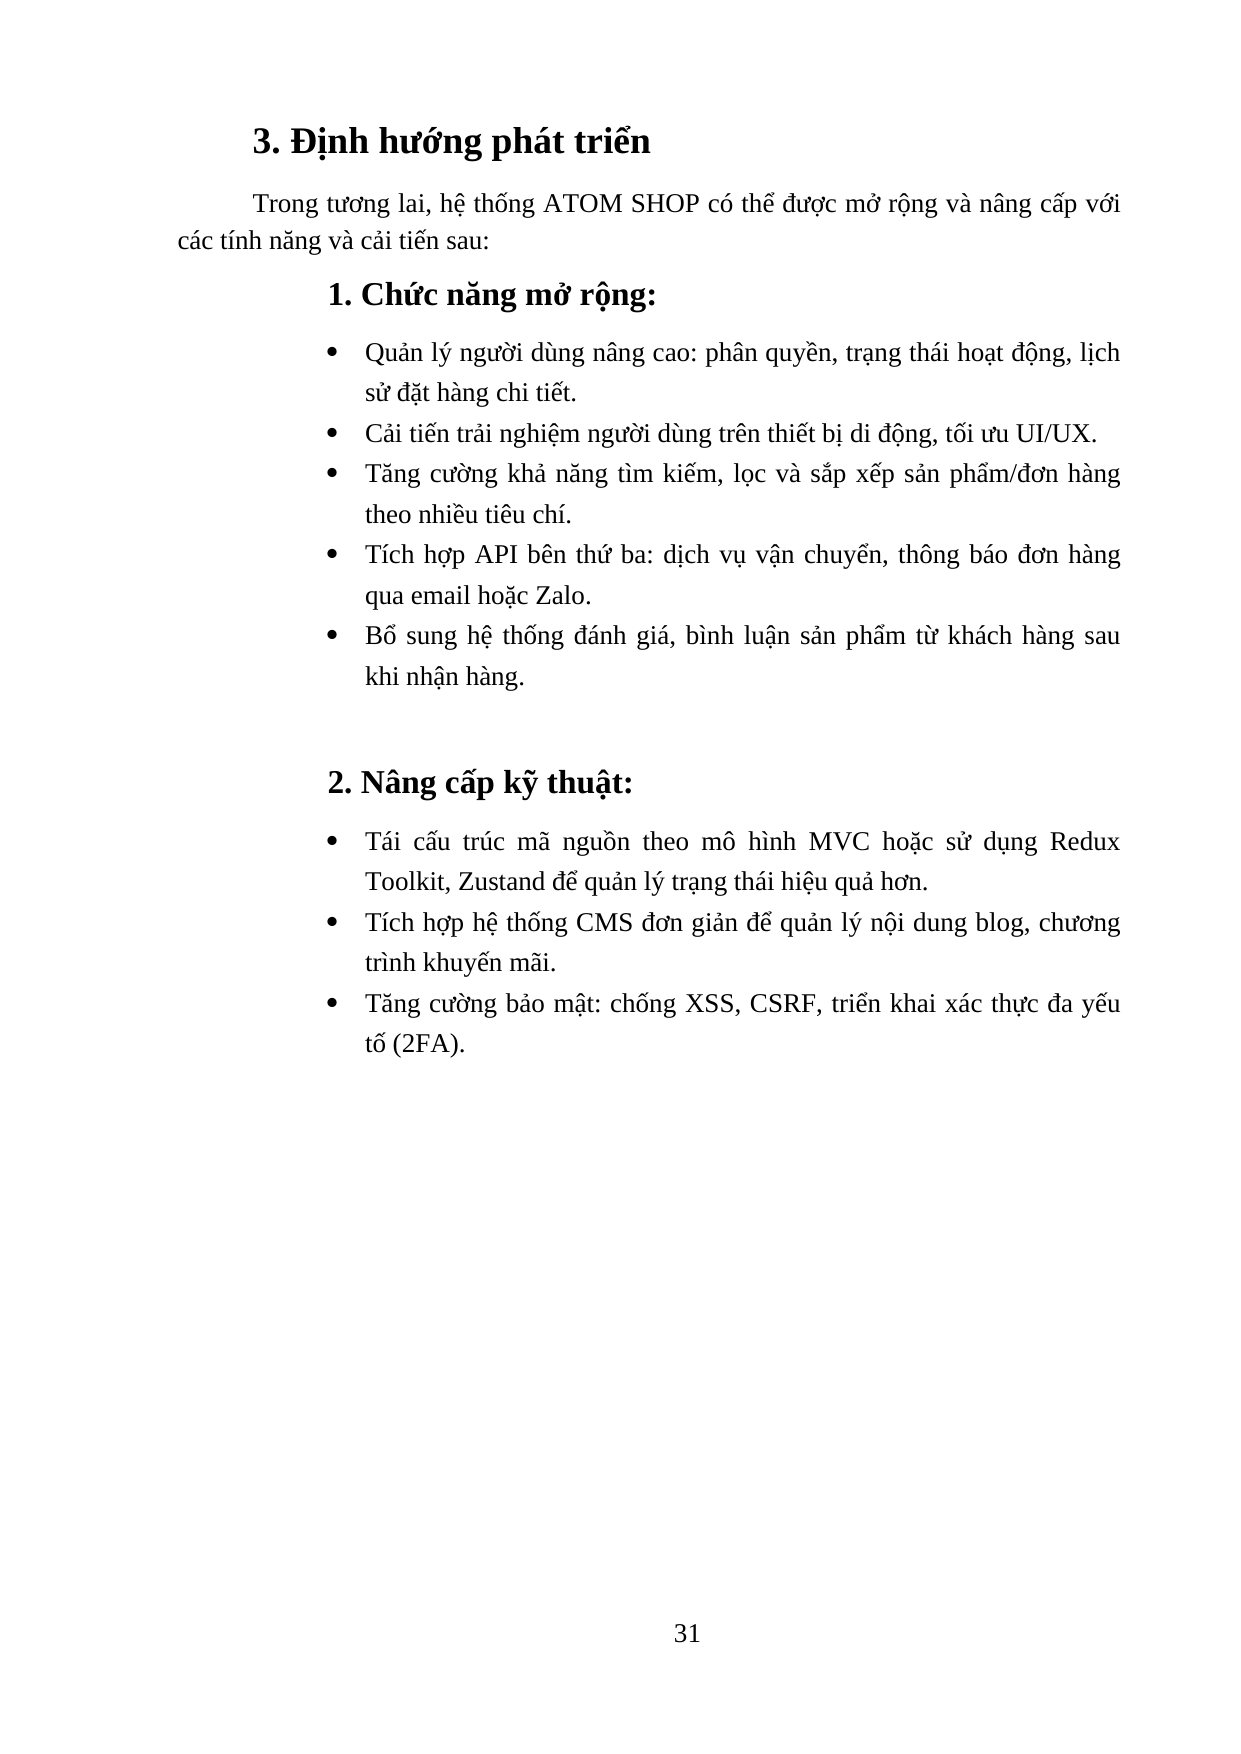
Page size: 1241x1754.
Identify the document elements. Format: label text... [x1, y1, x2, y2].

list Bổ sung hệ thống đánh giá, bình luận sản phẩm từ khách hàng sau khi nhận hàng. [327, 619, 1122, 691]
text Trong tương lai, hệ thống ATOM SHOP có thể được mở rộng và nâng cấp với các tính năng và cải tiến sau: [177, 187, 1122, 255]
subtitle 2. Nâng cấp kỹ thuật: [252, 763, 1122, 801]
subtitle 3. Định hướng phát triển [177, 118, 1122, 161]
list Tích hợp API bên thứ ba: dịch vụ vận chuyển, thông báo đơn hàng qua email hoặc Zalo. [327, 538, 1122, 610]
list Tăng cường bảo mật: chống XSS, CSRF, triển khai xác thực đa yếu tố (2FA). [327, 987, 1122, 1058]
subtitle 1. Chức năng mở rộng: [252, 274, 1122, 312]
list Quản lý người dùng nâng cao: phân quyền, trạng thái hoạt động, lịch sử đặt hàng chi tiết. [327, 336, 1122, 408]
list Tích hợp hệ thống CMS đơn giản để quản lý nội dung blog, chương trình khuyến mãi. [327, 906, 1122, 978]
list Cải tiến trải nghiệm người dùng trên thiết bị di động, tối ưu UI/UX. [327, 417, 1122, 448]
list Tái cấu trúc mã nguồn theo mô hình MVC hoặc sử dụng Redux Toolkit, Zustand để quản lý trạng thái hiệu quả hơn. [327, 825, 1122, 897]
list Tăng cường khả năng tìm kiếm, lọc và sắp xếp sản phẩm/đơn hàng theo nhiều tiêu chí. [327, 458, 1122, 529]
